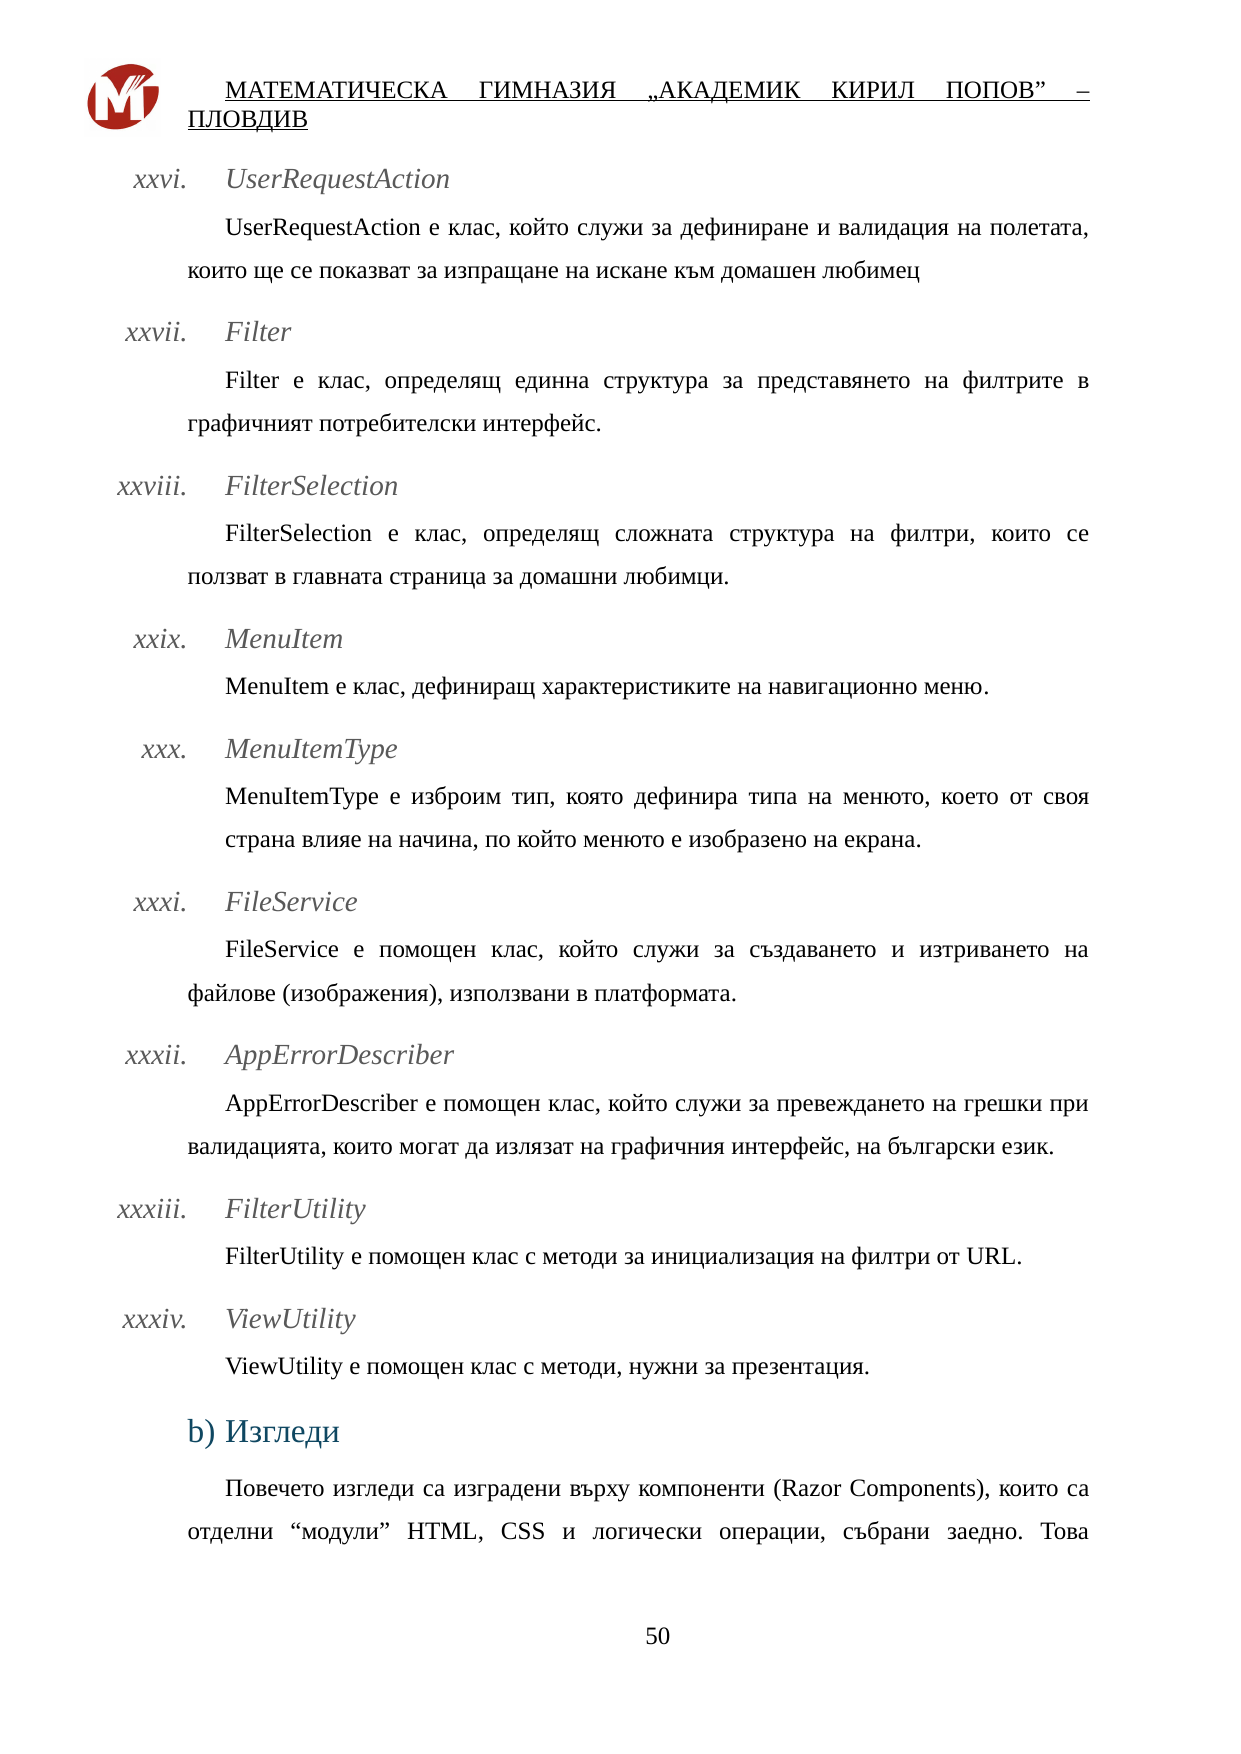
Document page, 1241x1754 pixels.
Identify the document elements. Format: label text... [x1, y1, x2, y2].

subtitle Изгледи [187, 1411, 1090, 1449]
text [187, 1473, 1090, 1544]
subtitle ViewUtility [187, 1301, 1090, 1334]
text MenuItem е клас, дефиниращ характеристиките на навигационно меню. [225, 671, 1090, 700]
subtitle MenuItemType [187, 731, 1090, 764]
text FilterSelection е клас, определящ сложната структура на филтри, които се ползват в главната страница за домашни любимци. [187, 518, 1090, 590]
text ViewUtility e помощен клас с методи, нужни за презентация. [187, 1351, 1090, 1380]
text FileService e помощен клас, който служи за създаването и изтриването на файлове (изображения), използвани в платформата. [187, 934, 1090, 1006]
subtitle FilterSelection [187, 468, 1090, 501]
text FilterUtility e помощен клас с методи за инициализация на филтри от URL. [187, 1241, 1090, 1270]
text AppErrorDescriber e помощен клас, който служи за превеждането на грешки при валидацията, които могат да излязат на графичния интерфейс, на български език. [187, 1088, 1090, 1160]
subtitle UserRequestAction [187, 161, 1090, 195]
text Filter е клас, определящ единна структура за представянето на филтрите в графичният потребителски интерфейс. [187, 365, 1090, 437]
subtitle FilterUtility [187, 1191, 1090, 1224]
subtitle FileService [187, 884, 1090, 918]
subtitle MenuItem [187, 621, 1090, 654]
subtitle Filter [187, 314, 1090, 348]
text UserRequestAction е клас, който служи за дефиниране и валидация на полетата, които ще се показват за изпращане на искане към домашен любимец [187, 212, 1090, 283]
subtitle AppErrorDescriber [187, 1037, 1090, 1071]
text MenuItemType е изброим тип, която дефинира типа на менюто, което от своя страна влияе на начина, по който менюто е изобразено на екрана. [225, 781, 1090, 853]
picture [83, 58, 162, 137]
